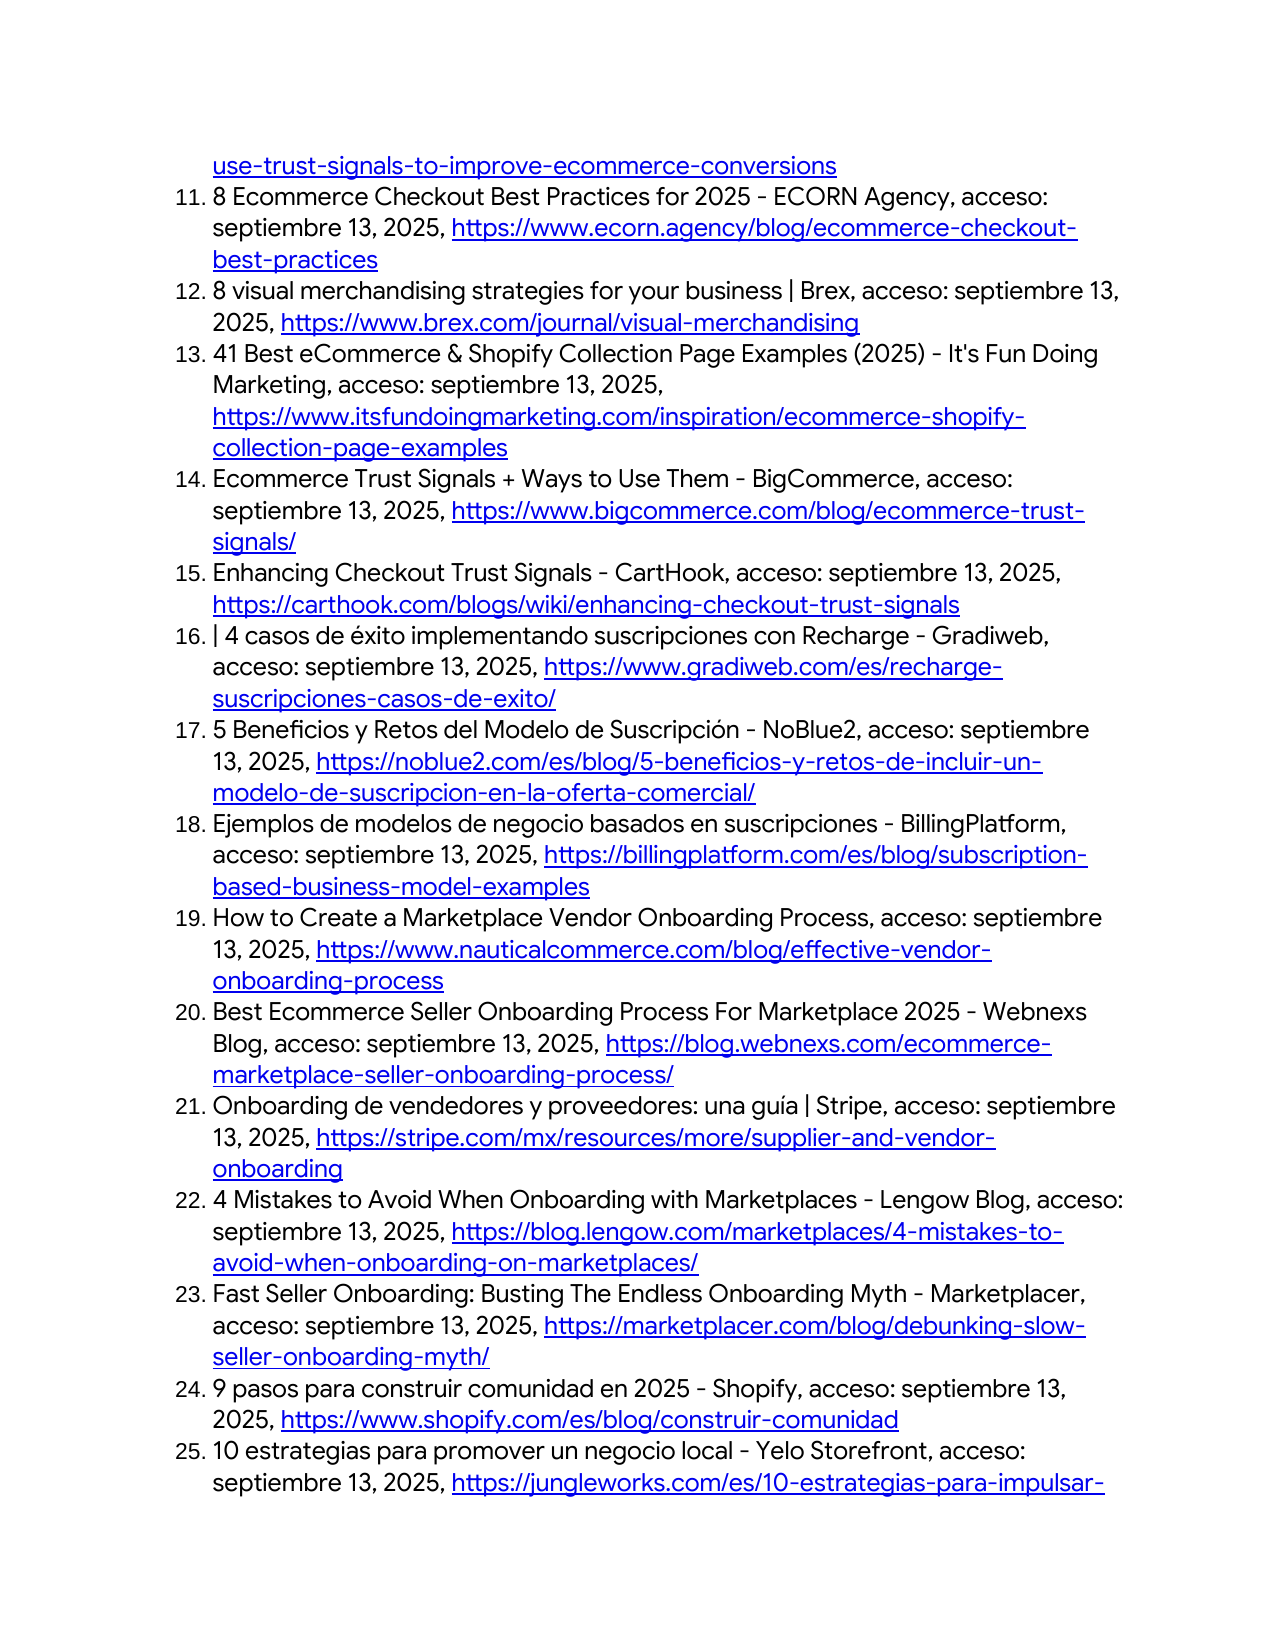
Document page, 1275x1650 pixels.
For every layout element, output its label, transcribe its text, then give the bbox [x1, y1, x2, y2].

list 9 pasos para construir comunidad en 2025 - Shopify, acceso: septiembre 13, 2025, https://www.shopify.com/es/blog/construir-comunidad [175, 1373, 1125, 1436]
list 8 Ecommerce Checkout Best Practices for 2025 - ECORN Agency, acceso: septiembre 13, 2025, https://www.ecorn.agency/blog/ecommerce-checkout-best-practices [175, 181, 1125, 275]
list Best Ecommerce Seller Onboarding Process For Marketplace 2025 - Webnexs Blog, acceso: septiembre 13, 2025, https://blog.webnexs.com/ecommerce-marketplace-seller-onboarding-process/ [175, 997, 1125, 1091]
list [175, 150, 1125, 181]
list | 4 casos de éxito implementando suscripciones con Recharge - Gradiweb, acceso: septiembre 13, 2025, https://www.gradiweb.com/es/recharge-suscripciones-casos-de-exito/ [175, 620, 1125, 714]
list How to Create a Marketplace Vendor Onboarding Process, acceso: septiembre 13, 2025, https://www.nauticalcommerce.com/blog/effective-vendor-onboarding-process [175, 902, 1125, 997]
list Ecommerce Trust Signals + Ways to Use Them - BigCommerce, acceso: septiembre 13, 2025, https://www.bigcommerce.com/blog/ecommerce-trust-signals/ [175, 463, 1125, 558]
list Onboarding de vendedores y proveedores: una guía | Stripe, acceso: septiembre 13, 2025, https://stripe.com/mx/resources/more/supplier-and-vendor-onboarding [175, 1091, 1125, 1185]
list 8 visual merchandising strategies for your business | Brex, acceso: septiembre 13, 2025, https://www.brex.com/journal/visual-merchandising [175, 275, 1125, 338]
list Fast Seller Onboarding: Busting The Endless Onboarding Myth - Marketplacer, acceso: septiembre 13, 2025, https://marketplacer.com/blog/debunking-slow-seller-onboarding-myth/ [175, 1279, 1125, 1373]
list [175, 1436, 1125, 1498]
list Ejemplos de modelos de negocio basados en suscripciones - BillingPlatform, acceso: septiembre 13, 2025, https://billingplatform.com/es/blog/subscription-based-business-model-examples [175, 808, 1125, 902]
list 41 Best eCommerce & Shopify Collection Page Examples (2025) - It's Fun Doing Marketing, acceso: septiembre 13, 2025, https://www.itsfundoingmarketing.com/inspiration/ecommerce-shopify-collection-page-examples [175, 338, 1125, 463]
list Enhancing Checkout Trust Signals - CartHook, acceso: septiembre 13, 2025, https://carthook.com/blogs/wiki/enhancing-checkout-trust-signals [175, 558, 1125, 620]
list 4 Mistakes to Avoid When Onboarding with Marketplaces - Lengow Blog, acceso: septiembre 13, 2025, https://blog.lengow.com/marketplaces/4-mistakes-to-avoid-when-onboarding-on-marketplaces/ [175, 1185, 1125, 1279]
list 5 Beneficios y Retos del Modelo de Suscripción - NoBlue2, acceso: septiembre 13, 2025, https://noblue2.com/es/blog/5-beneficios-y-retos-de-incluir-un-modelo-de-suscripcion-en-la-oferta-comercial/ [175, 714, 1125, 808]
